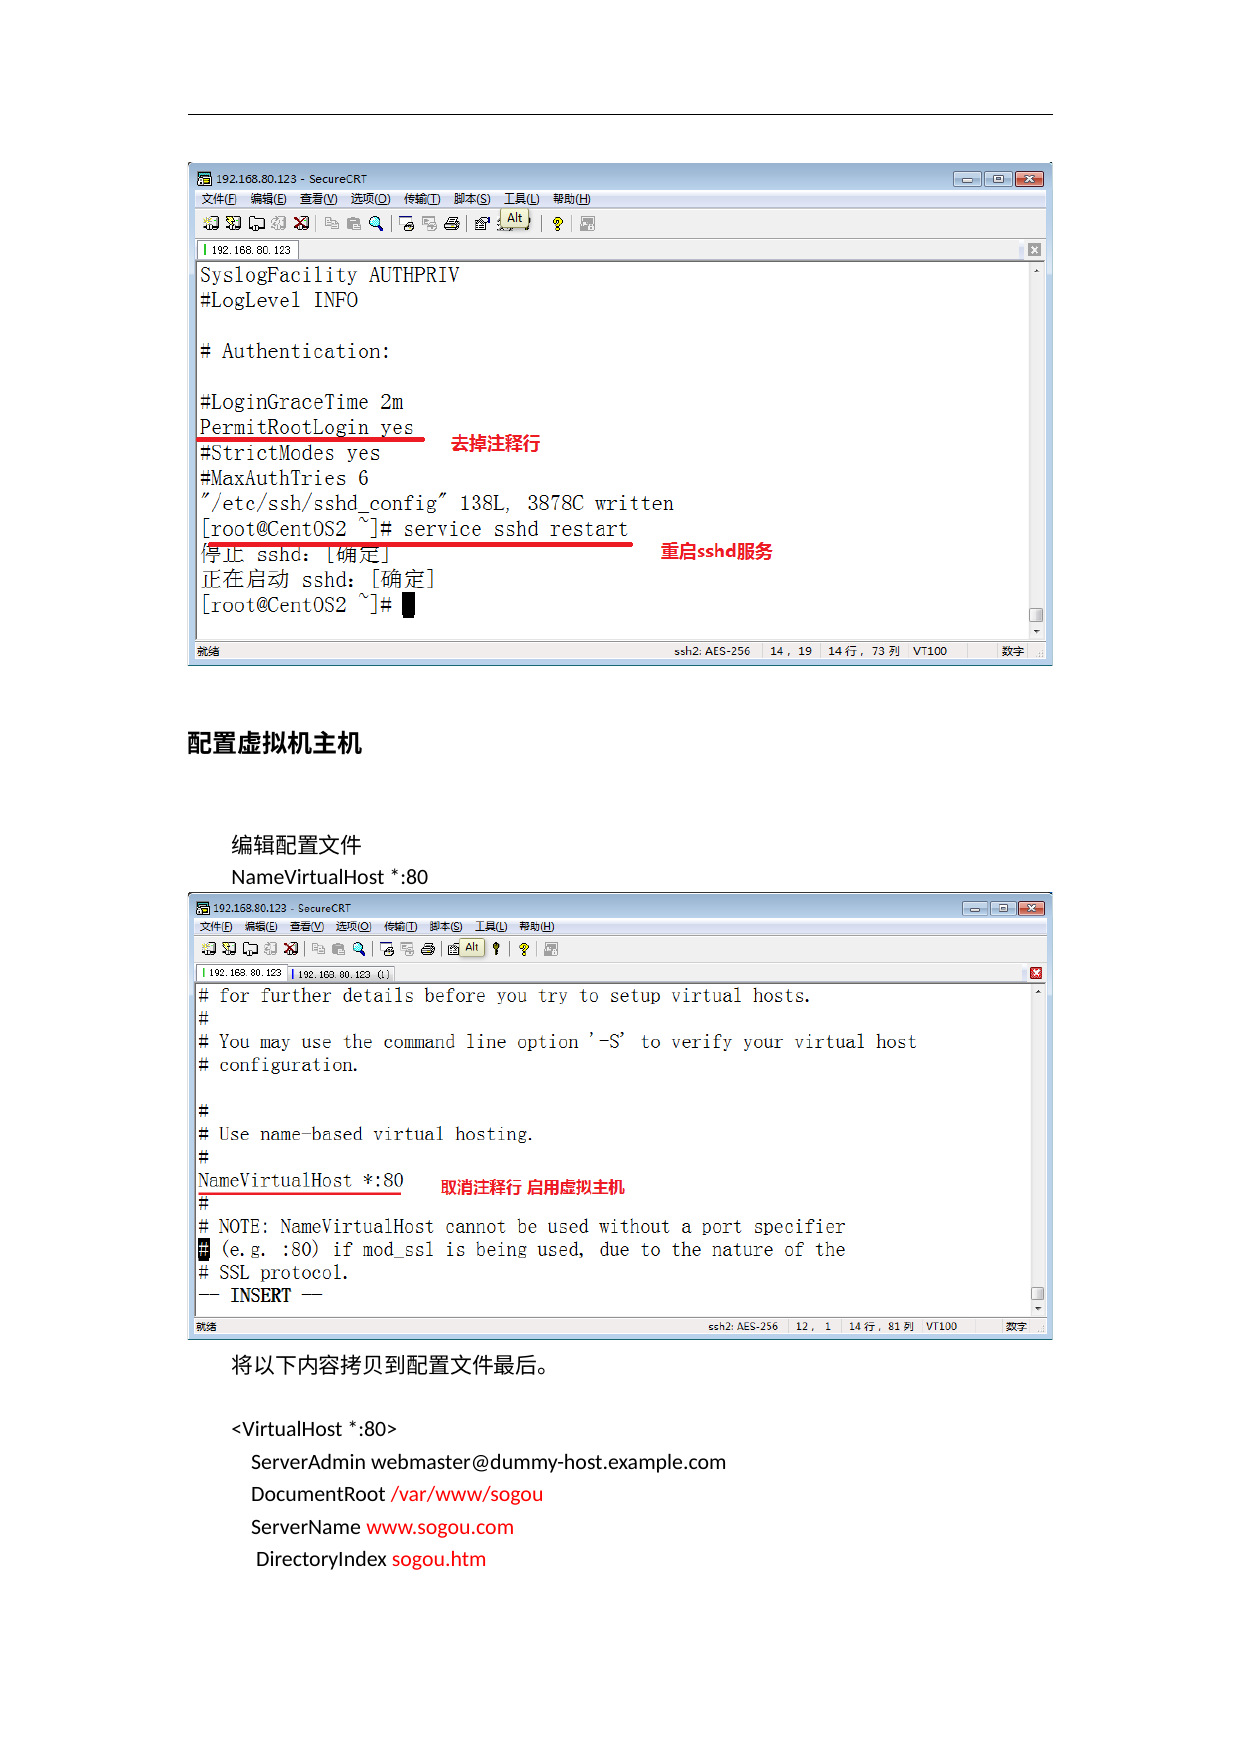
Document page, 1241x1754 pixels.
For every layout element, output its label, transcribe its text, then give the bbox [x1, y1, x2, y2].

subtitle 配置虚拟机主机 [187, 709, 1053, 774]
picture [187, 892, 1053, 1340]
text 将以下内容拷贝到配置文件最后。 [187, 1348, 1053, 1380]
text ServerName www.sogou.com [187, 1510, 1053, 1543]
text DirectoryIndex sogou.htm [187, 1543, 1053, 1575]
picture [187, 162, 1053, 666]
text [187, 1445, 1053, 1478]
text <VirtualHost *:80> [187, 1413, 1053, 1445]
text DocumentRoot /var/www/sogou [187, 1478, 1053, 1510]
text NameVirtualHost *:80 [187, 860, 1053, 892]
text 编辑配置文件 [187, 828, 1053, 860]
